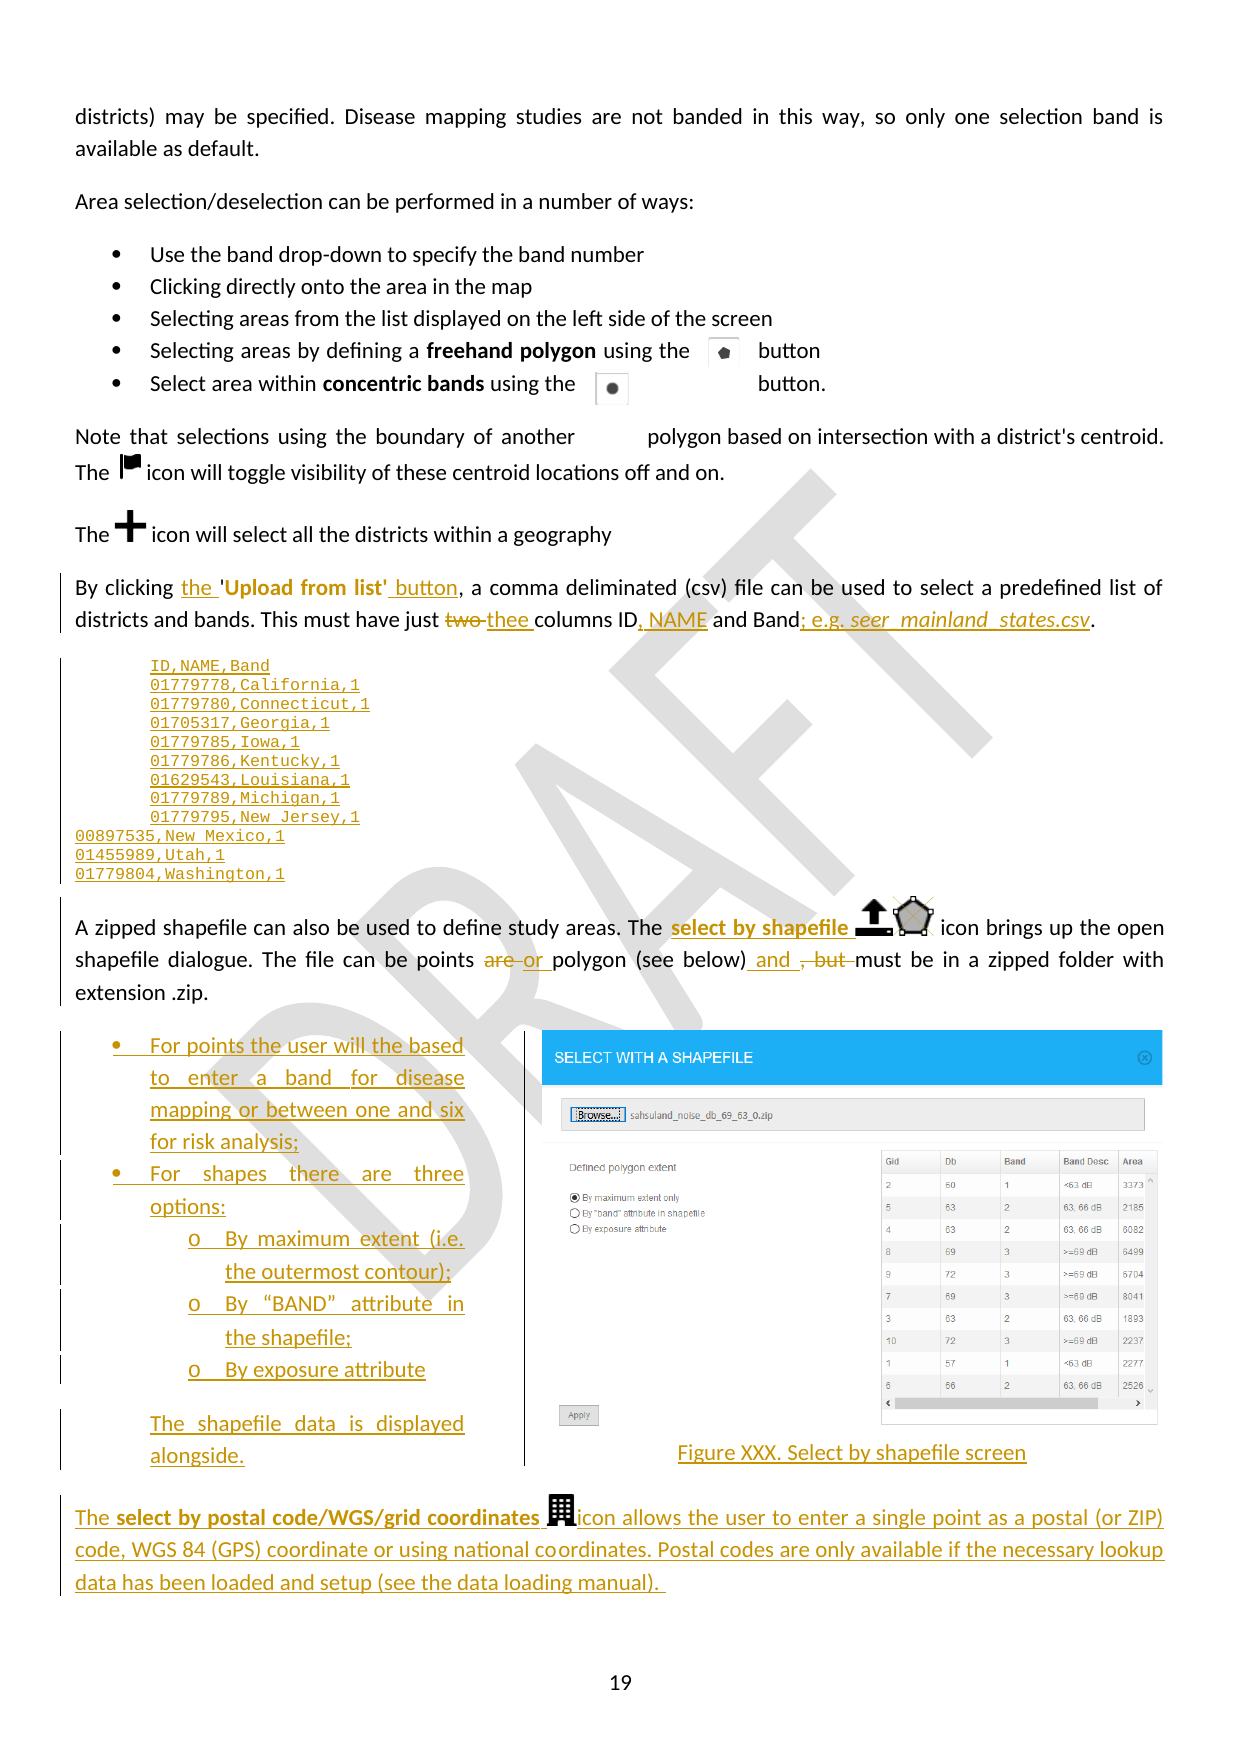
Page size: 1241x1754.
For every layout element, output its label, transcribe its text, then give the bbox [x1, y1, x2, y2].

text A zipped shapefile can also be used to define study areas. The icon brings up the open shapefile dialogue. The file can be points polygon (see below)must be in a zipped folder with extension .zip. [75, 897, 1165, 1006]
list Selecting areas by defining a freehand polygon using the button [112, 337, 707, 365]
list Select area within concentric bands using the button. [112, 369, 1165, 397]
picture [855, 898, 912, 936]
list Selecting areas by defining a freehand polygon using the button [739, 337, 1165, 365]
picture [120, 454, 141, 480]
picture [542, 1030, 1163, 1435]
picture [546, 1494, 577, 1526]
list Clicking directly onto the area in the map [112, 272, 1165, 300]
text Note that selections using the boundary of another polygon based on intersection with a district's centroid. The icon will toggle visibility of these centroid locations off and on. [75, 422, 1165, 486]
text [75, 102, 1165, 162]
picture [593, 372, 629, 403]
picture [915, 898, 934, 934]
list Use the band drop-down to specify the band number [112, 240, 1165, 268]
list Selecting areas from the list displayed on the left side of the screen [112, 304, 1165, 332]
picture [894, 917, 932, 936]
picture [707, 337, 739, 366]
picture [894, 896, 933, 915]
text By clicking 'Upload from list', a comma deliminated (csv) file can be used to select a predefined list of districts and bands. This must have just columns ID and Band. [75, 573, 1165, 633]
text Area selection/deselection can be performed in a number of ways: [75, 187, 1165, 215]
picture [114, 510, 147, 542]
text The icon will select all the districts within a geography [75, 511, 1165, 548]
